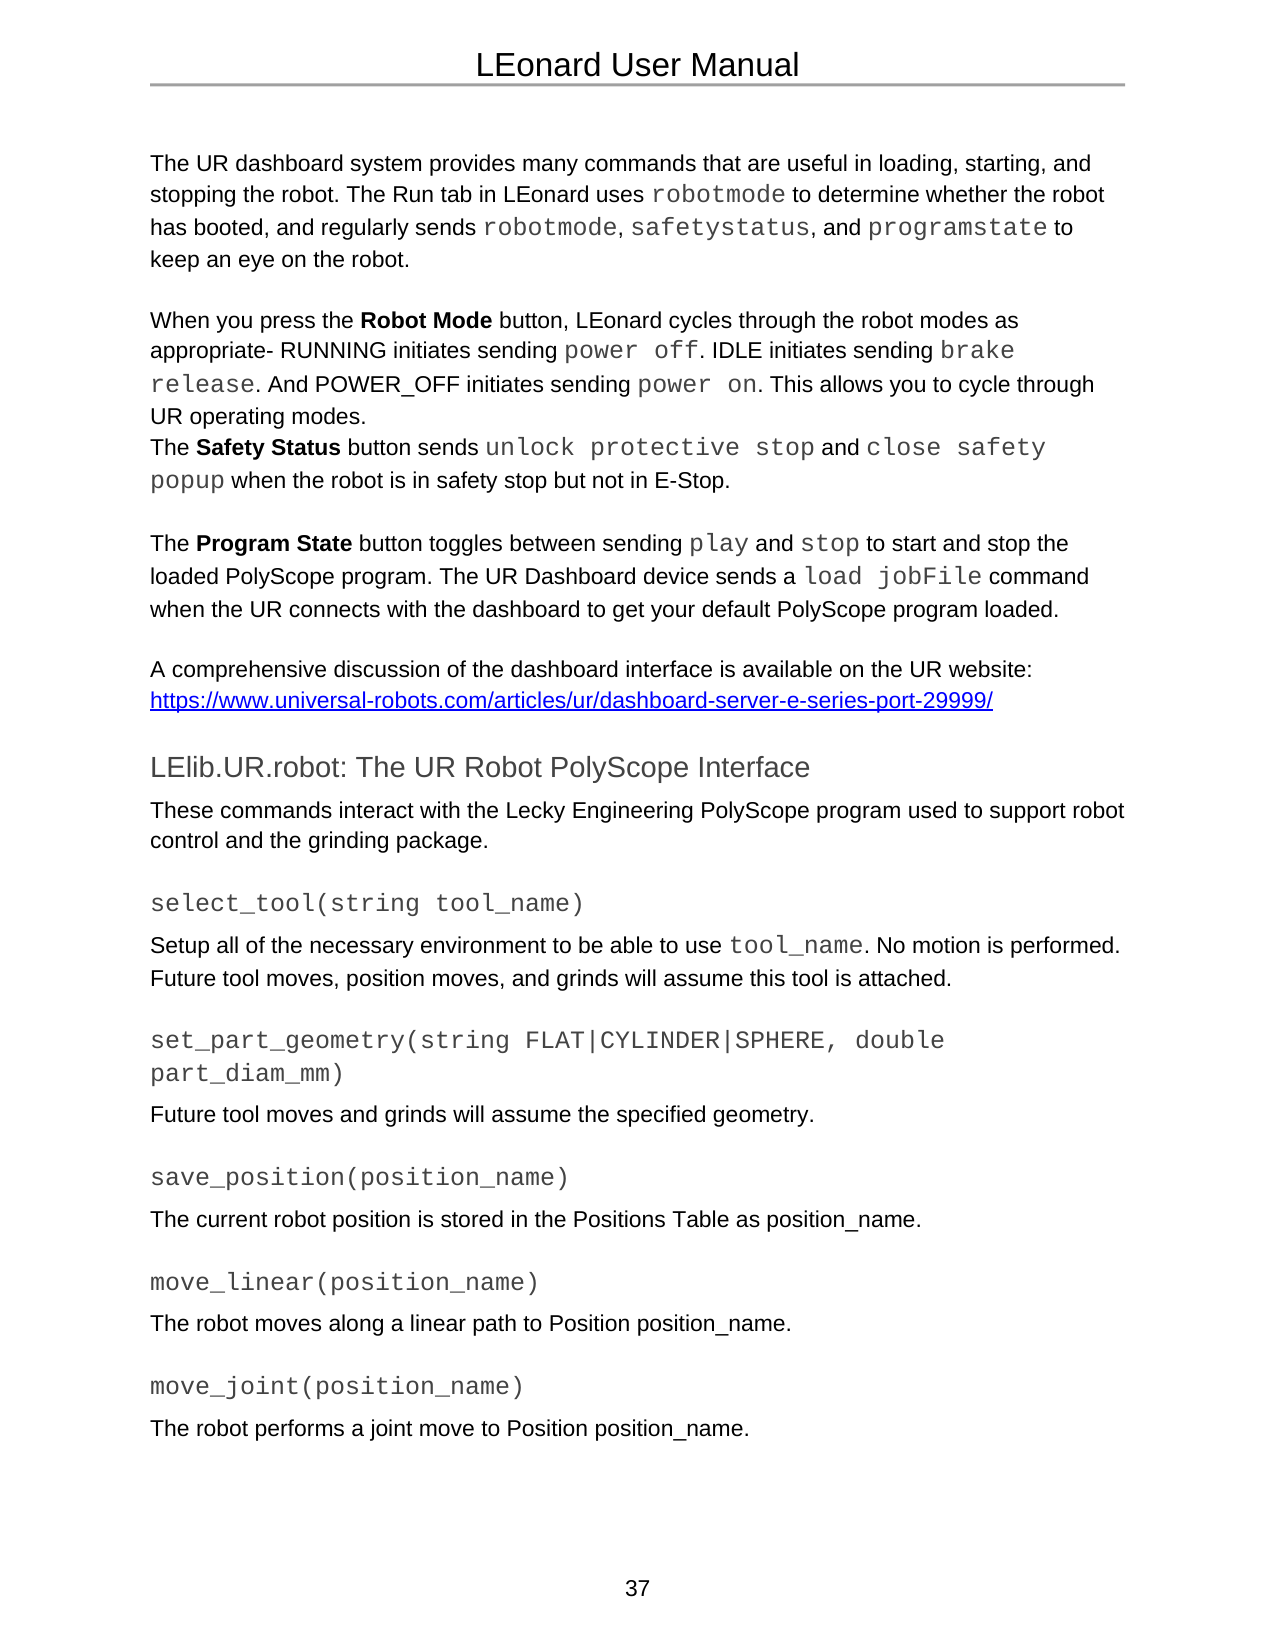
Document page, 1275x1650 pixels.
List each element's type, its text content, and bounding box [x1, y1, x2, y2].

text The UR dashboard system provides many commands that are useful in loading, starting, and stopping the robot. The Run tab in LEonard uses robotmode to determine whether the robot has booted, and regularly sends robotmode, safetystatus, and programstate to keep an eye on the robot. [150, 150, 1125, 273]
subtitle move_joint(position_name) [150, 1374, 1125, 1402]
text The current robot position is stored in the Positions Table as position_name. [150, 1206, 1125, 1232]
text https://www.universal-robots.com/articles/ur/dashboard-server-e-series-port-29999/ [150, 687, 1125, 713]
text The Program State button toggles between sending play and stop to start and stop the loaded PolyScope program. The UR Dashboard device sends a load jobFile command when the UR connects with the dashboard to get your default PolyScope program loaded. [150, 530, 1125, 622]
text Future tool moves and grinds will assume the specified geometry. [150, 1101, 1125, 1128]
subtitle set_part_geometry(string FLAT|CYLINDER|SPHERE, double part_diam_mm) [150, 1028, 1125, 1089]
text When you press the Robot Mode button, LEonard cycles through the robot modes as appropriate- RUNNING initiates sending power off. IDLE initiates sending brake release. And POWER_OFF initiates sending power on. This allows you to cycle through UR operating modes. [150, 307, 1125, 430]
text The Safety Status button sends unlock protective stop and close safety popup when the robot is in safety stop but not in E-Stop. [150, 433, 1125, 496]
subtitle select_tool(string tool_name) [150, 891, 1125, 919]
text These commands interact with the Lecky Engineering PolyScope program used to support robot control and the grinding package. [150, 797, 1125, 854]
subtitle LElib.UR.robot: The UR Robot PolyScope Interface [150, 750, 1125, 784]
subtitle save_position(position_name) [150, 1165, 1125, 1193]
text A comprehensive discussion of the dashboard interface is available on the UR website: [150, 656, 1125, 683]
text Setup all of the necessary environment to be able to use tool_name. No motion is performed. Future tool moves, position moves, and grinds will assume this tool is attached. [150, 932, 1125, 991]
text The robot moves along a linear path to Position position_name. [150, 1310, 1125, 1336]
text The robot performs a joint move to Position position_name. [150, 1414, 1125, 1441]
subtitle move_linear(position_name) [150, 1269, 1125, 1298]
